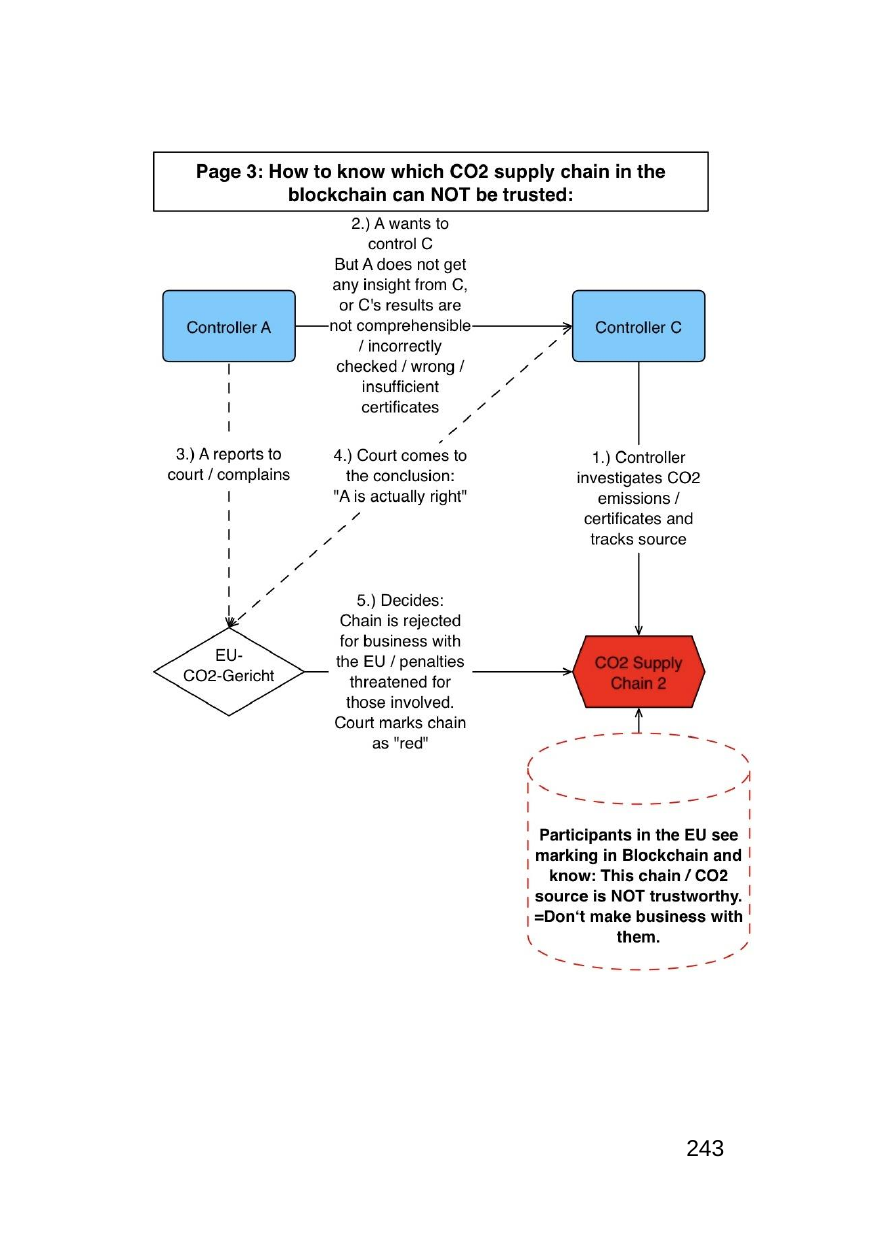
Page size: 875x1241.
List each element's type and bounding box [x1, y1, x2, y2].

picture [150, 150, 754, 972]
